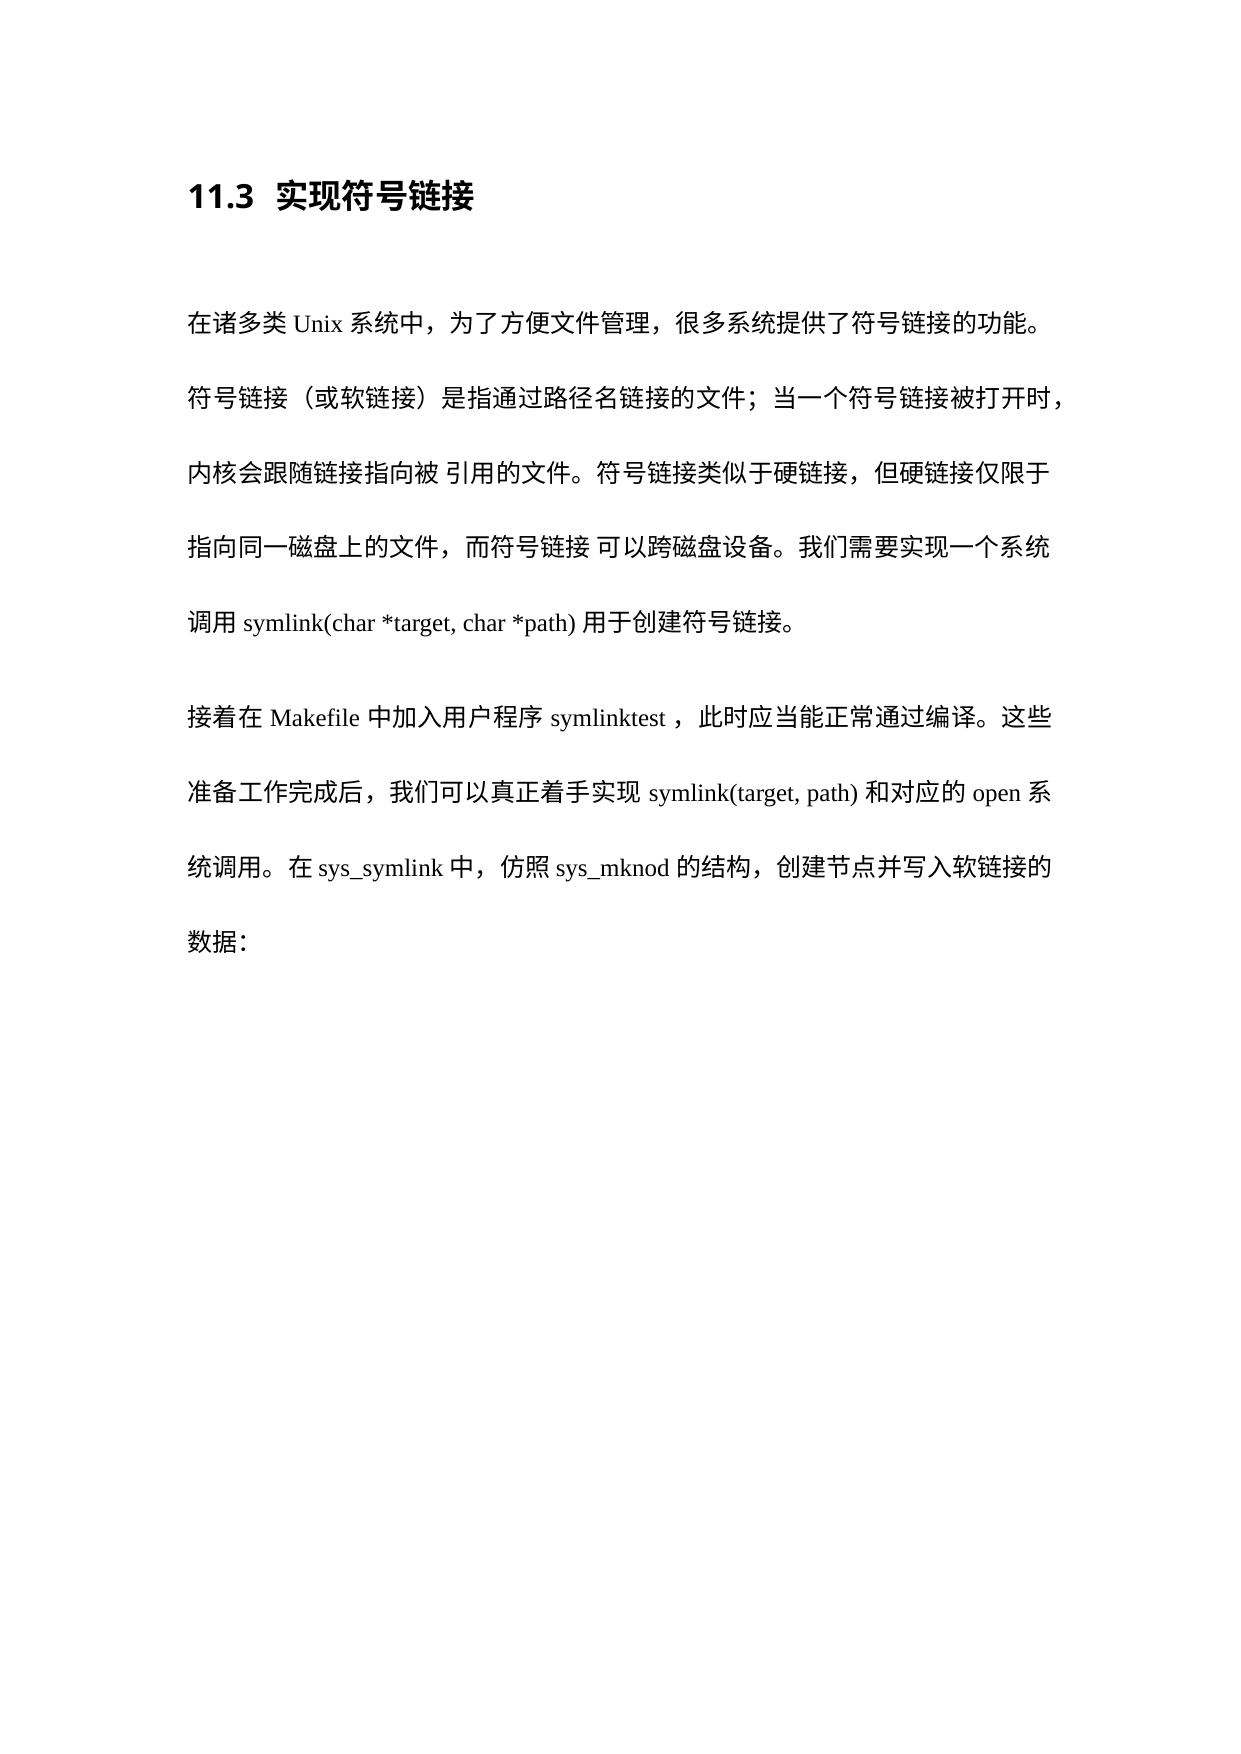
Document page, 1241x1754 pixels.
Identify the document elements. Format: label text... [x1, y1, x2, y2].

subtitle 11.3 实现符号链接 [187, 162, 1053, 227]
text 接着在 Makefile 中加入用户程序 symlinktest ，此时应当能正常通过编译。这些准备工作完成后，我们可以真正着手实现 symlink(target, path) 和对应的 open 系统调用。在sys_symlink 中，仿照 sys_mknod 的结构，创建节点并写入软链接的数据： [187, 683, 1053, 973]
text 在诸多类Unix 系统中，为了方便文件管理，很多系统提供了符号链接的功能。符号链接（或软链接）是指通过路径名链接的文件；当一个符号链接被打开时，内核会跟随链接指向被 引用的文件。符号链接类似于硬链接，但硬链接仅限于指向同一磁盘上的文件，而符号链接 可以跨磁盘设备。我们需要实现一个系统调用 symlink(char *target, char *path) 用于创建符号链接。 [187, 289, 1053, 653]
